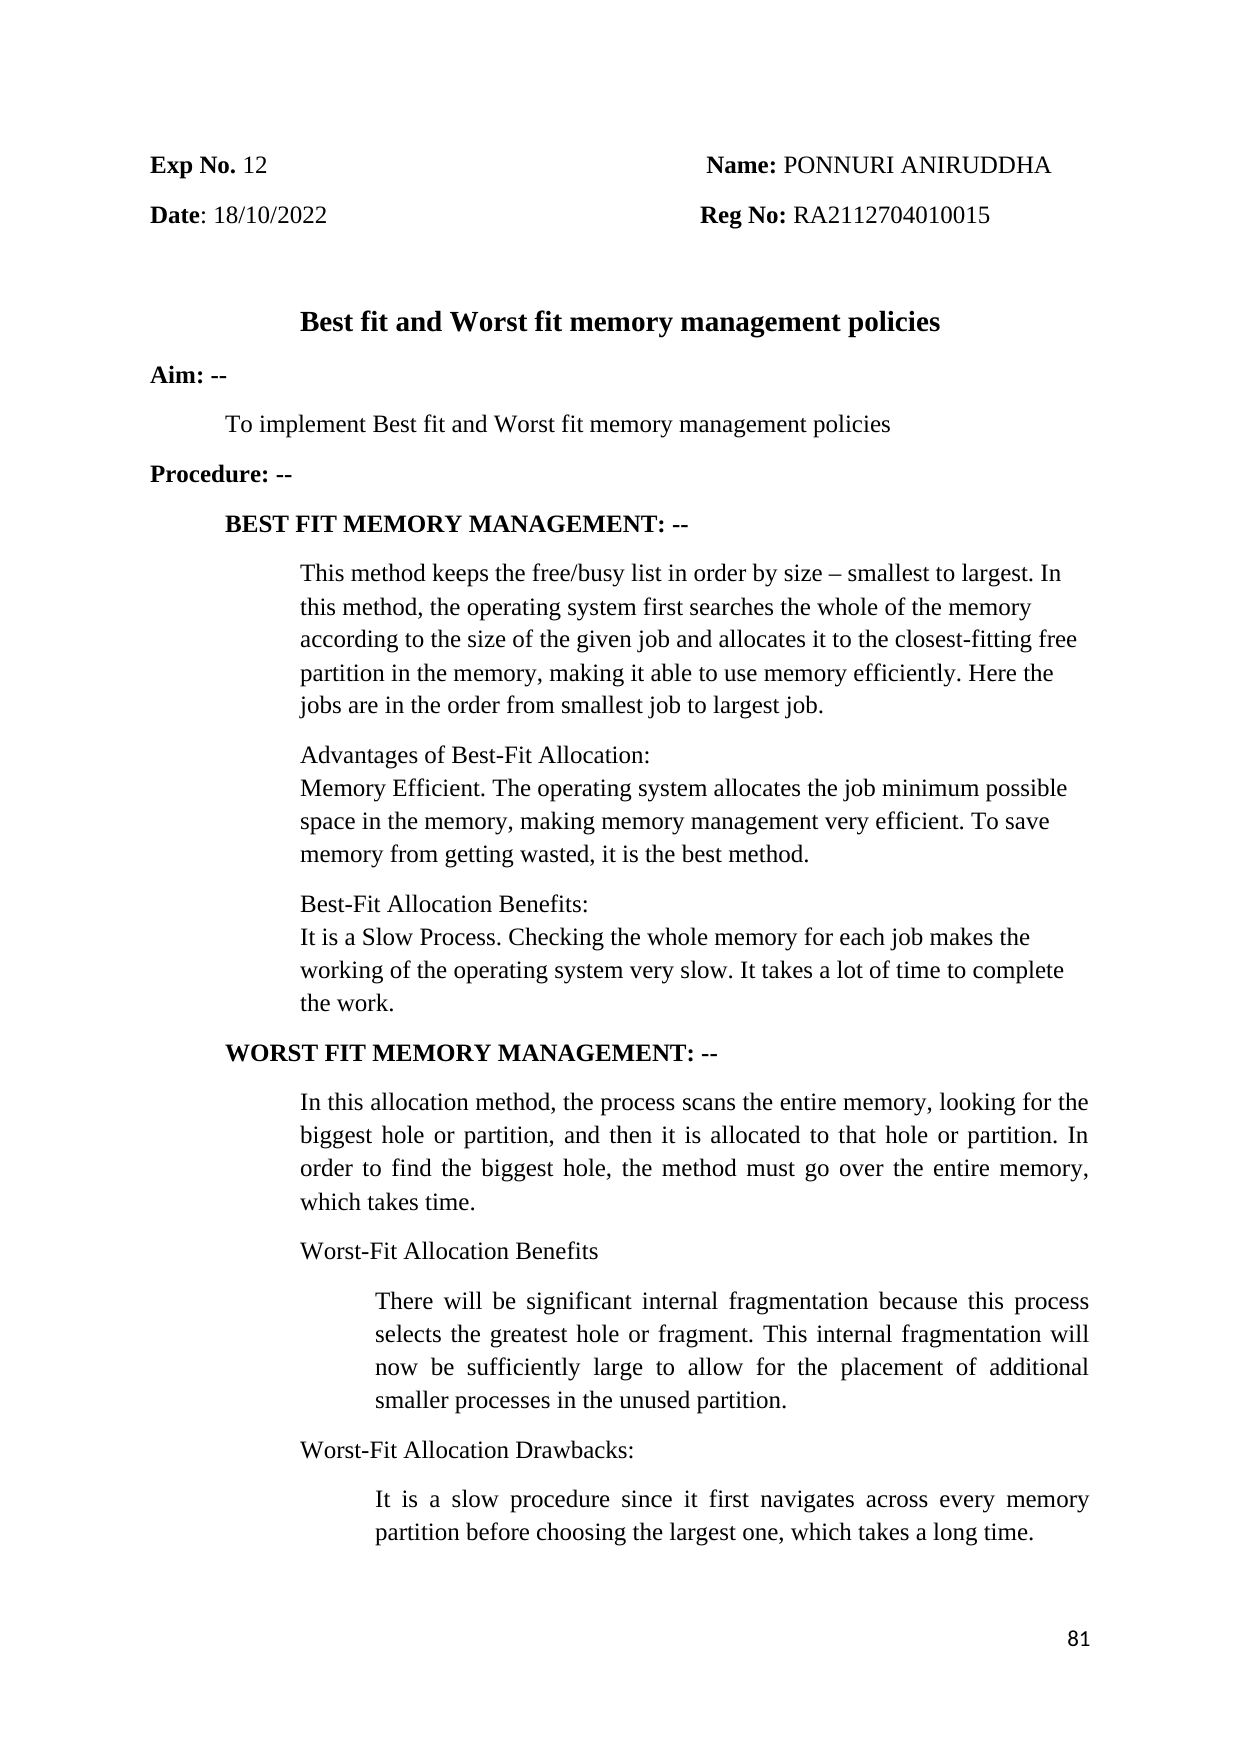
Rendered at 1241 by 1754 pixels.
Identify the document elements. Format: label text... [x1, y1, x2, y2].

text In this allocation method, the process scans the entire memory, looking for the biggest hole or partition, and then it is allocated to that hole or partition. In order to find the biggest hole, the method must go over the entire memory, which takes time. [300, 1087, 1090, 1215]
text Worst-Fit Allocation Drawbacks: [300, 1435, 1090, 1463]
text Aim: -- [150, 360, 1090, 388]
text Best-Fit Allocation Benefits: It is a Slow Process. Checking the whole memory for each job makes the working of the operating system very slow. It takes a lot of time to complete the work. [300, 889, 1090, 1017]
text There will be significant internal fragmentation because this process selects the greatest hole or fragment. This internal fragmentation will now be sufficiently large to allow for the placement of additional smaller processes in the unused partition. [375, 1286, 1090, 1414]
text WORST FIT MEMORY MANAGEMENT: -- [225, 1038, 1090, 1067]
text BEST FIT MEMORY MANAGEMENT: -- [225, 509, 1090, 538]
text Procedure: -- [150, 459, 1090, 488]
text Best fit and Worst fit memory management policies [150, 304, 1090, 338]
text It is a slow procedure since it first navigates across every memory partition before choosing the largest one, which takes a long time. [375, 1484, 1090, 1546]
text Advantages of Best-Fit Allocation: Memory Efficient. The operating system allocates the job minimum possible space in the memory, making memory management very efficient. To save memory from getting wasted, it is the best method. [300, 740, 1090, 868]
text Exp No. 12 Name: PONNURI ANIRUDDHA [150, 150, 1090, 179]
text Date: 18/10/2022 Reg No: RA2112704010015 [150, 200, 1090, 228]
text To implement Best fit and Worst fit memory management policies [150, 409, 1090, 438]
text This method keeps the free/busy list in order by size – smallest to largest. In this method, the operating system first searches the whole of the memory according to the size of the given job and allocates it to the closest-fitting free partition in the memory, making it able to use memory efficiently. Here the jobs are in the order from smallest job to largest job. [300, 558, 1090, 719]
text Worst-Fit Allocation Benefits [300, 1236, 1090, 1265]
